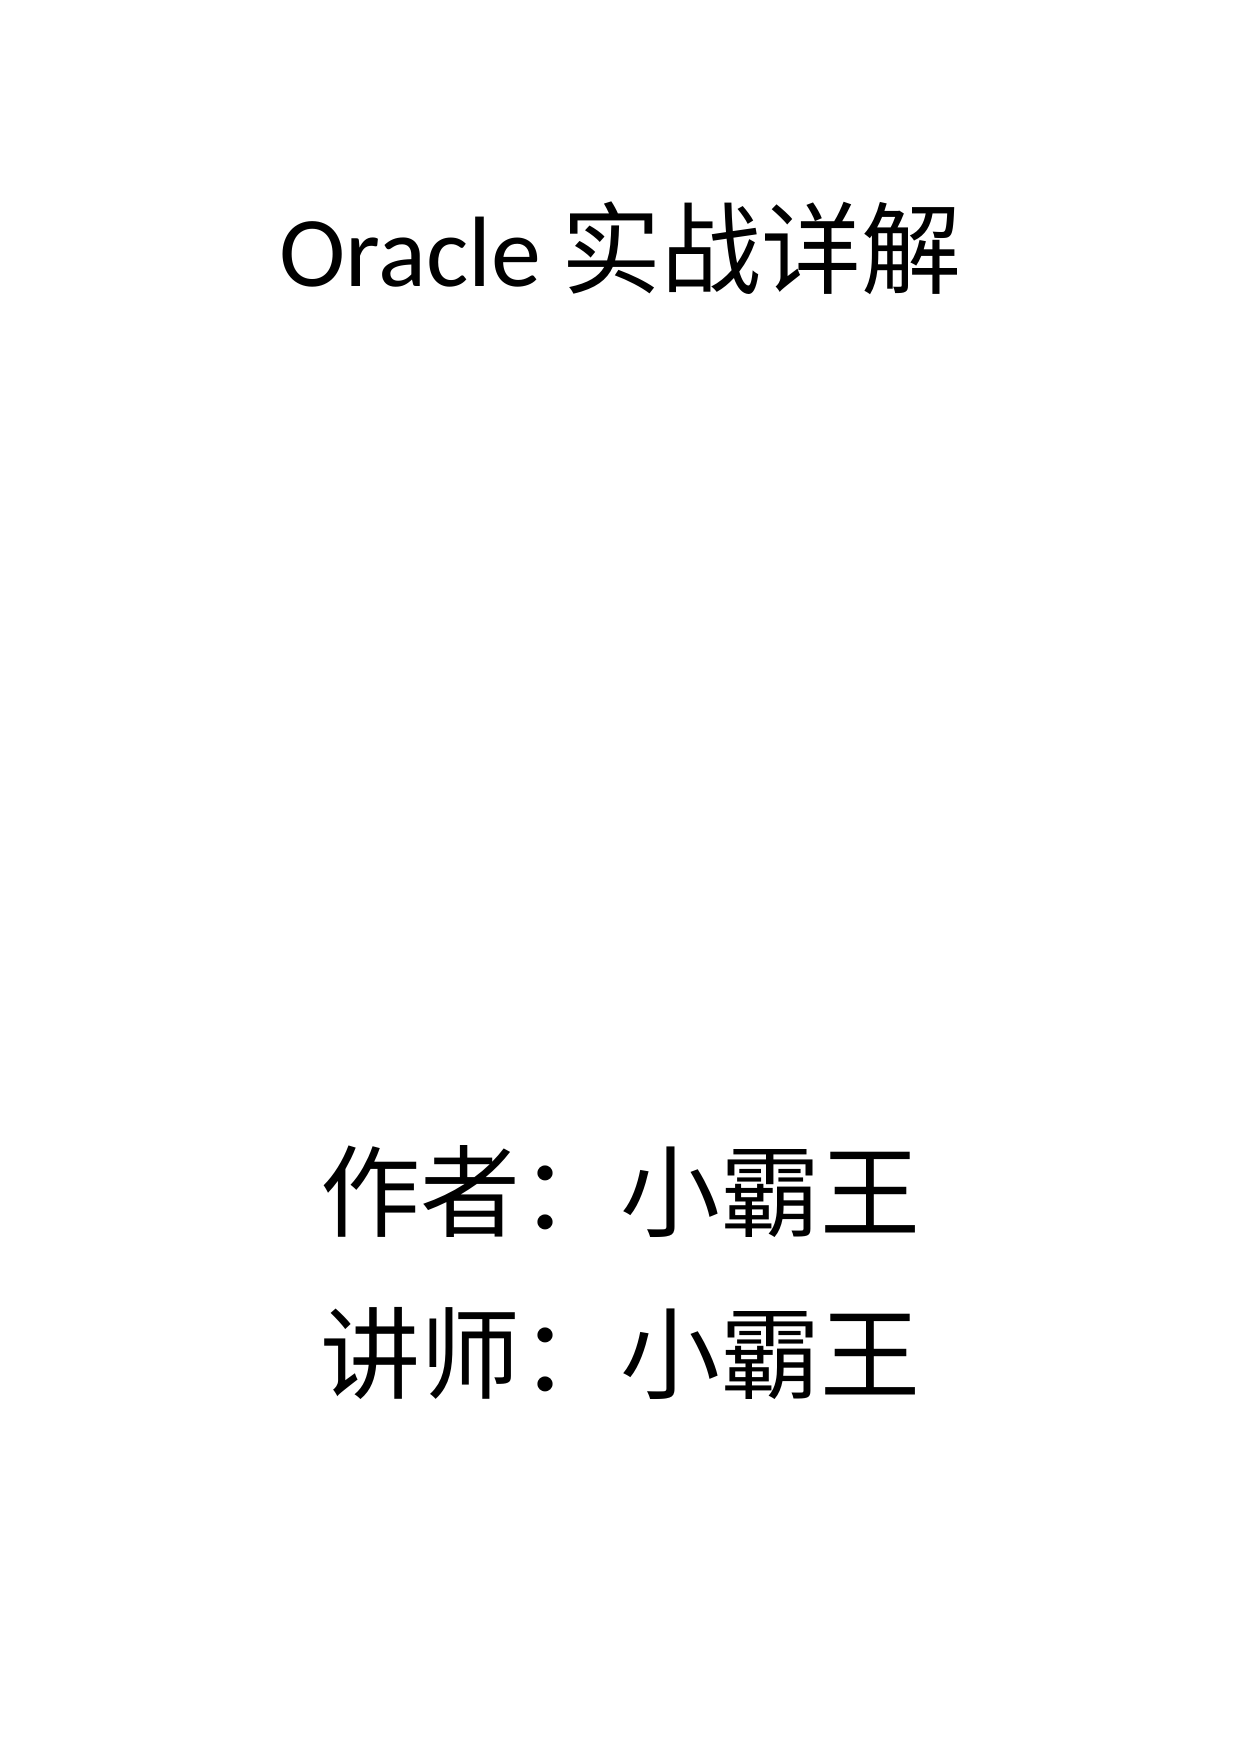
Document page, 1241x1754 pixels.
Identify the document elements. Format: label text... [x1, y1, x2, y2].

text 讲师：小霸王 [187, 1267, 1053, 1429]
text Oracle实战详解 [187, 162, 1053, 324]
text 作者：小霸王 [187, 1104, 1053, 1267]
